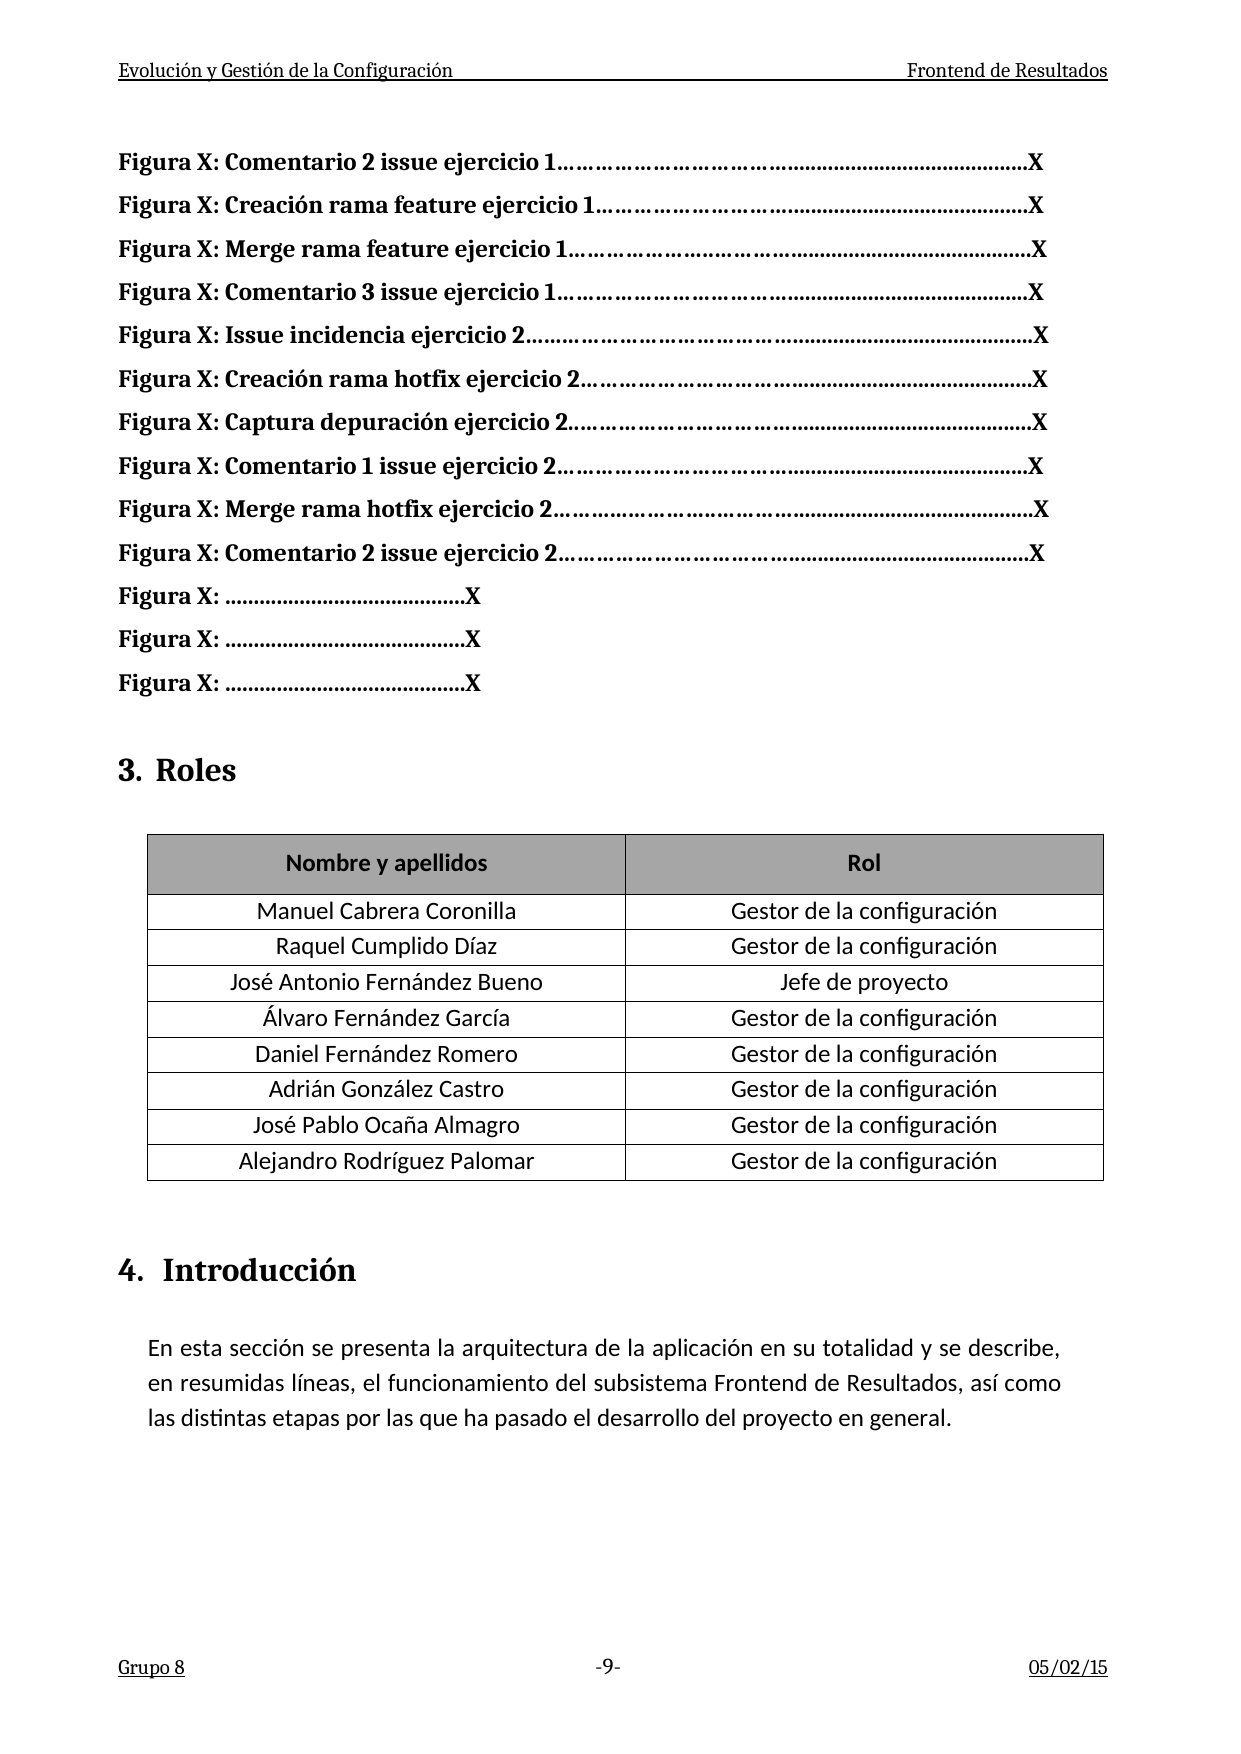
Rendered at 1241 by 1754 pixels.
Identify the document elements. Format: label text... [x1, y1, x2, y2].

table_cell Raquel Cumplido Díaz [148, 930, 625, 965]
table_cell Gestor de la configuración [626, 1110, 1103, 1144]
table_header Rol [626, 835, 1103, 894]
table_cell Álvaro Fernández García [148, 1002, 625, 1037]
subtitle Roles [118, 752, 1063, 790]
table_cell Gestor de la configuración [626, 1073, 1103, 1109]
table_header Nombre y apellidos [148, 835, 625, 894]
table_cell Daniel Fernández Romero [148, 1038, 625, 1072]
table_cell Gestor de la configuración [626, 1038, 1103, 1072]
table_cell Gestor de la configuración [626, 930, 1103, 965]
table_cell Gestor de la configuración [626, 1145, 1103, 1179]
table_cell José Pablo Ocaña Almagro [148, 1110, 625, 1144]
table_cell Adrián González Castro [148, 1073, 625, 1109]
table_cell José Antonio Fernández Bueno [148, 966, 625, 1001]
table_cell Gestor de la configuración [626, 895, 1103, 929]
table_cell Manuel Cabrera Coronilla [148, 895, 625, 929]
table_cell Alejandro Rodríguez Palomar [148, 1145, 625, 1179]
table_cell Gestor de la configuración [626, 1002, 1103, 1037]
subtitle Introducción [118, 1251, 1063, 1289]
table_cell Jefe de proyecto [626, 966, 1103, 1001]
text En esta sección se presenta la arquitectura de la aplicación en su totalidad y se describe, en resumidas líneas, el funcionamiento del subsistema Frontend de Resultados, así como las distintas etapas por las que ha pasado el desarrollo del proyecto en general. [148, 1332, 1063, 1433]
